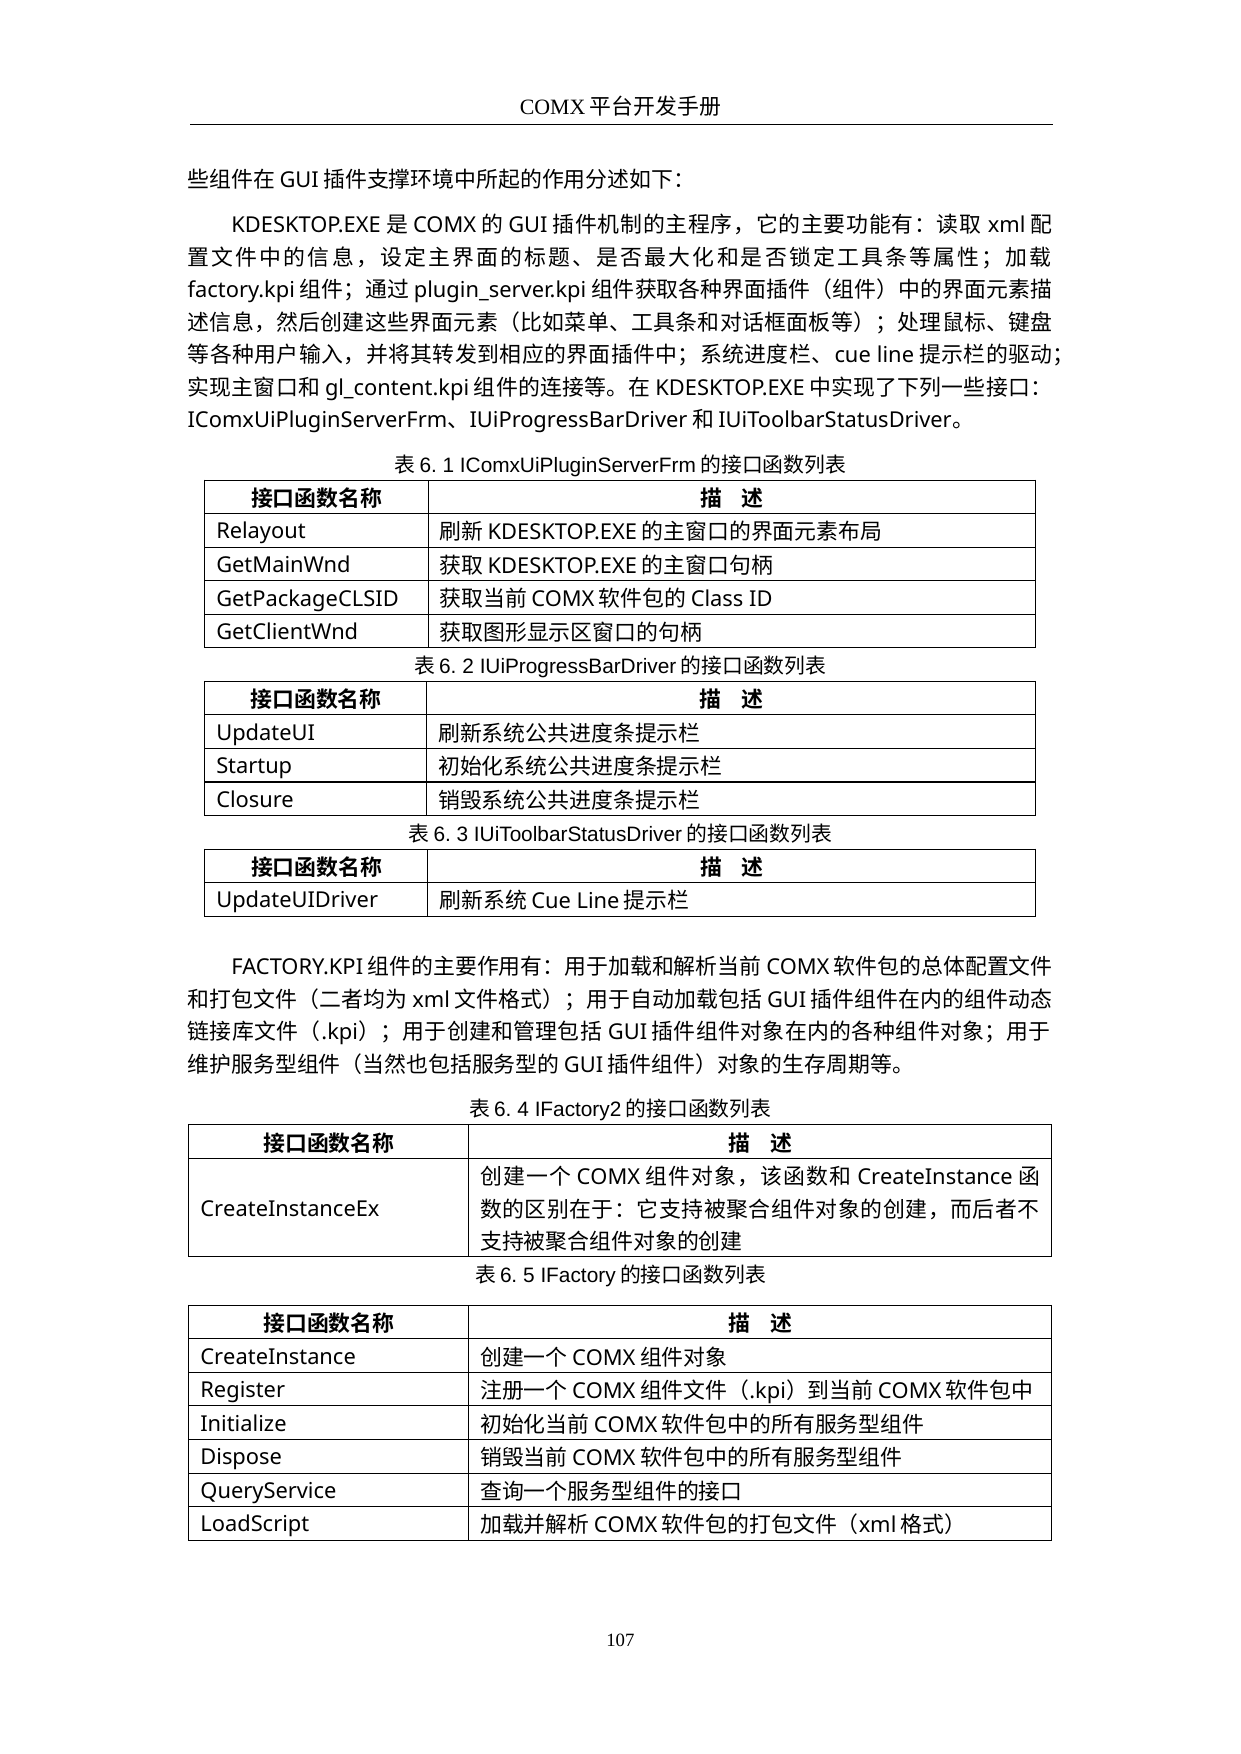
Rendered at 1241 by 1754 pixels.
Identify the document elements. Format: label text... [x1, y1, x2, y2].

table_cell Dispose [189, 1440, 468, 1472]
table_cell CreateInstance [189, 1339, 468, 1372]
table_cell 刷新系统公共进度条提示栏 [427, 715, 1035, 748]
table_cell UpdateUIDriver [205, 883, 427, 916]
table_cell 获取图形显示区窗口的句柄 [429, 615, 1035, 647]
table_cell Relayout [205, 514, 428, 547]
table_header 描 述 [427, 682, 1035, 714]
text 表6. 2 IUiProgressBarDriver的接口函数列表 [187, 648, 1053, 681]
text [187, 162, 1053, 194]
table_cell 获取KDESKTOP.EXE的主窗口句柄 [429, 548, 1035, 580]
table_cell UpdateUI [205, 715, 426, 748]
table_cell Startup [205, 749, 426, 781]
table_cell Initialize [189, 1406, 468, 1439]
table_cell 加载并解析COMX软件包的打包文件（xml格式） [469, 1507, 1051, 1539]
text KDESKTOP.EXE是COMX的GUI插件机制的主程序，它的主要功能有：读取xml配置文件中的信息，设定主界面的标题、是否最大化和是否锁定工具条等属性；加载factory.kpi组件；通过plugin_server.kpi组件获取各种界面插件（组件）中的界面元素描述信息，然后创建这些界面元素（比如菜单、工具条和对话框面板等）；处理鼠标、键盘等各种用户输入，并将其转发到相应的界面插件中；系统进度栏、cue line提示栏的驱动；实现主窗口和gl_content.kpi组件的连接等。在KDESKTOP.EXE中实现了下列一些接口：IComxUiPluginServerFrm、IUiProgressBarDriver和IUiToolbarStatusDriver。 [187, 207, 1053, 434]
text 表6. 4 IFactory2的接口函数列表 [187, 1092, 1053, 1124]
table_cell 创建一个COMX组件对象，该函数和CreateInstance函数的区别在于：它支持被聚合组件对象的创建，而后者不支持被聚合组件对象的创建 [469, 1159, 1051, 1256]
table_cell 销毁系统公共进度条提示栏 [427, 783, 1035, 815]
table_cell 初始化系统公共进度条提示栏 [427, 749, 1035, 781]
text 表6. 5 IFactory的接口函数列表 [187, 1257, 1053, 1290]
table_cell 创建一个COMX组件对象 [469, 1339, 1051, 1372]
table_cell 查询一个服务型组件的接口 [469, 1474, 1051, 1506]
table_header 接口函数名称 [205, 481, 428, 513]
text FACTORY.KPI组件的主要作用有：用于加载和解析当前COMX软件包的总体配置文件和打包文件（二者均为xml文件格式）；用于自动加载包括GUI插件组件在内的组件动态链接库文件（.kpi）；用于创建和管理包括GUI插件组件对象在内的各种组件对象；用于维护服务型组件（当然也包括服务型的GUI插件组件）对象的生存周期等。 [187, 949, 1053, 1079]
table_cell 销毁当前COMX软件包中的所有服务型组件 [469, 1440, 1051, 1472]
table_cell Closure [205, 783, 426, 815]
table_cell 获取当前COMX软件包的Class ID [429, 581, 1035, 614]
table_cell QueryService [189, 1474, 468, 1506]
table_cell 注册一个COMX组件文件（.kpi）到当前COMX软件包中 [469, 1373, 1051, 1405]
table_header 接口函数名称 [189, 1306, 468, 1338]
table_cell GetPackageCLSID [205, 581, 428, 614]
text 表6. 3 IUiToolbarStatusDriver的接口函数列表 [187, 816, 1053, 848]
text 表6. 1 IComxUiPluginServerFrm的接口函数列表 [187, 447, 1053, 479]
table_cell GetMainWnd [205, 548, 428, 580]
table_cell CreateInstanceEx [189, 1159, 468, 1256]
table_cell Register [189, 1373, 468, 1405]
table_header 描 述 [428, 850, 1035, 882]
table_cell GetClientWnd [205, 615, 428, 647]
table_header 描 述 [469, 1125, 1051, 1158]
table_header 描 述 [429, 481, 1035, 513]
table_header 接口函数名称 [205, 682, 426, 714]
table_header 接口函数名称 [189, 1125, 468, 1158]
table_cell 刷新KDESKTOP.EXE的主窗口的界面元素布局 [429, 514, 1035, 547]
table_cell LoadScript [189, 1507, 468, 1539]
table_header 描 述 [469, 1306, 1051, 1338]
table_cell 刷新系统Cue Line提示栏 [428, 883, 1035, 916]
table_header 接口函数名称 [205, 850, 427, 882]
table_cell 初始化当前COMX软件包中的所有服务型组件 [469, 1406, 1051, 1439]
